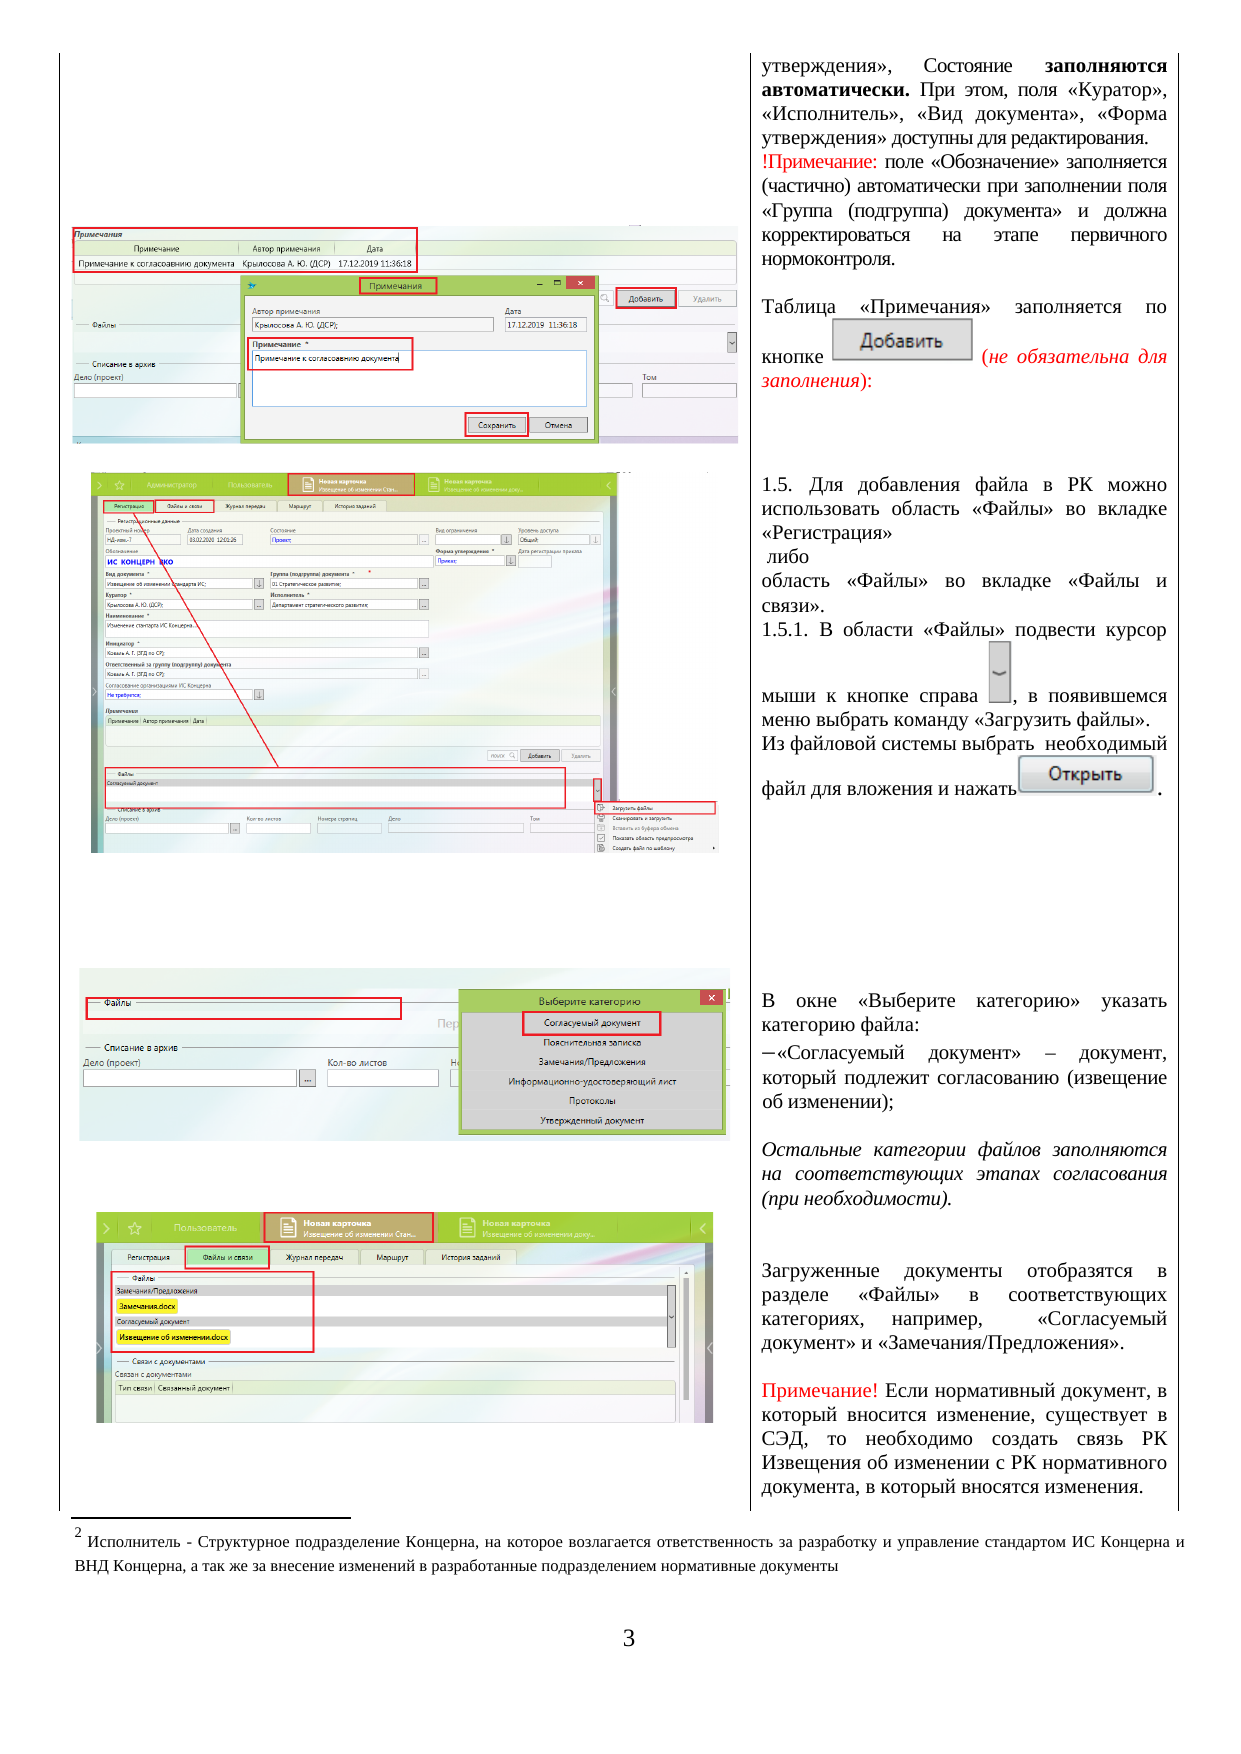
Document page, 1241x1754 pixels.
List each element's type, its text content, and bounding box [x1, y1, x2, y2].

picture [988, 640, 1013, 703]
picture [1017, 755, 1157, 796]
table_cell [60, 53, 750, 472]
picture [71, 225, 739, 444]
picture [79, 968, 731, 1141]
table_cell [751, 53, 1178, 472]
picture [96, 1212, 714, 1423]
table_cell Для добавления файла в РК можно использовать область «Файлы» во вкладке «Регистрация» либо область «Файлы» во вкладке «Файлы и связи». В области «Файлы» подвести курсор мыши к кнопке справа , в появившемся меню выбрать команду «Загрузить файлы». Из файловой системы выбрать необходимый файл для вложения и нажать. [751, 472, 1178, 964]
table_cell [751, 964, 1178, 1511]
table_cell [60, 472, 750, 1511]
picture [832, 317, 973, 364]
picture [91, 472, 719, 853]
